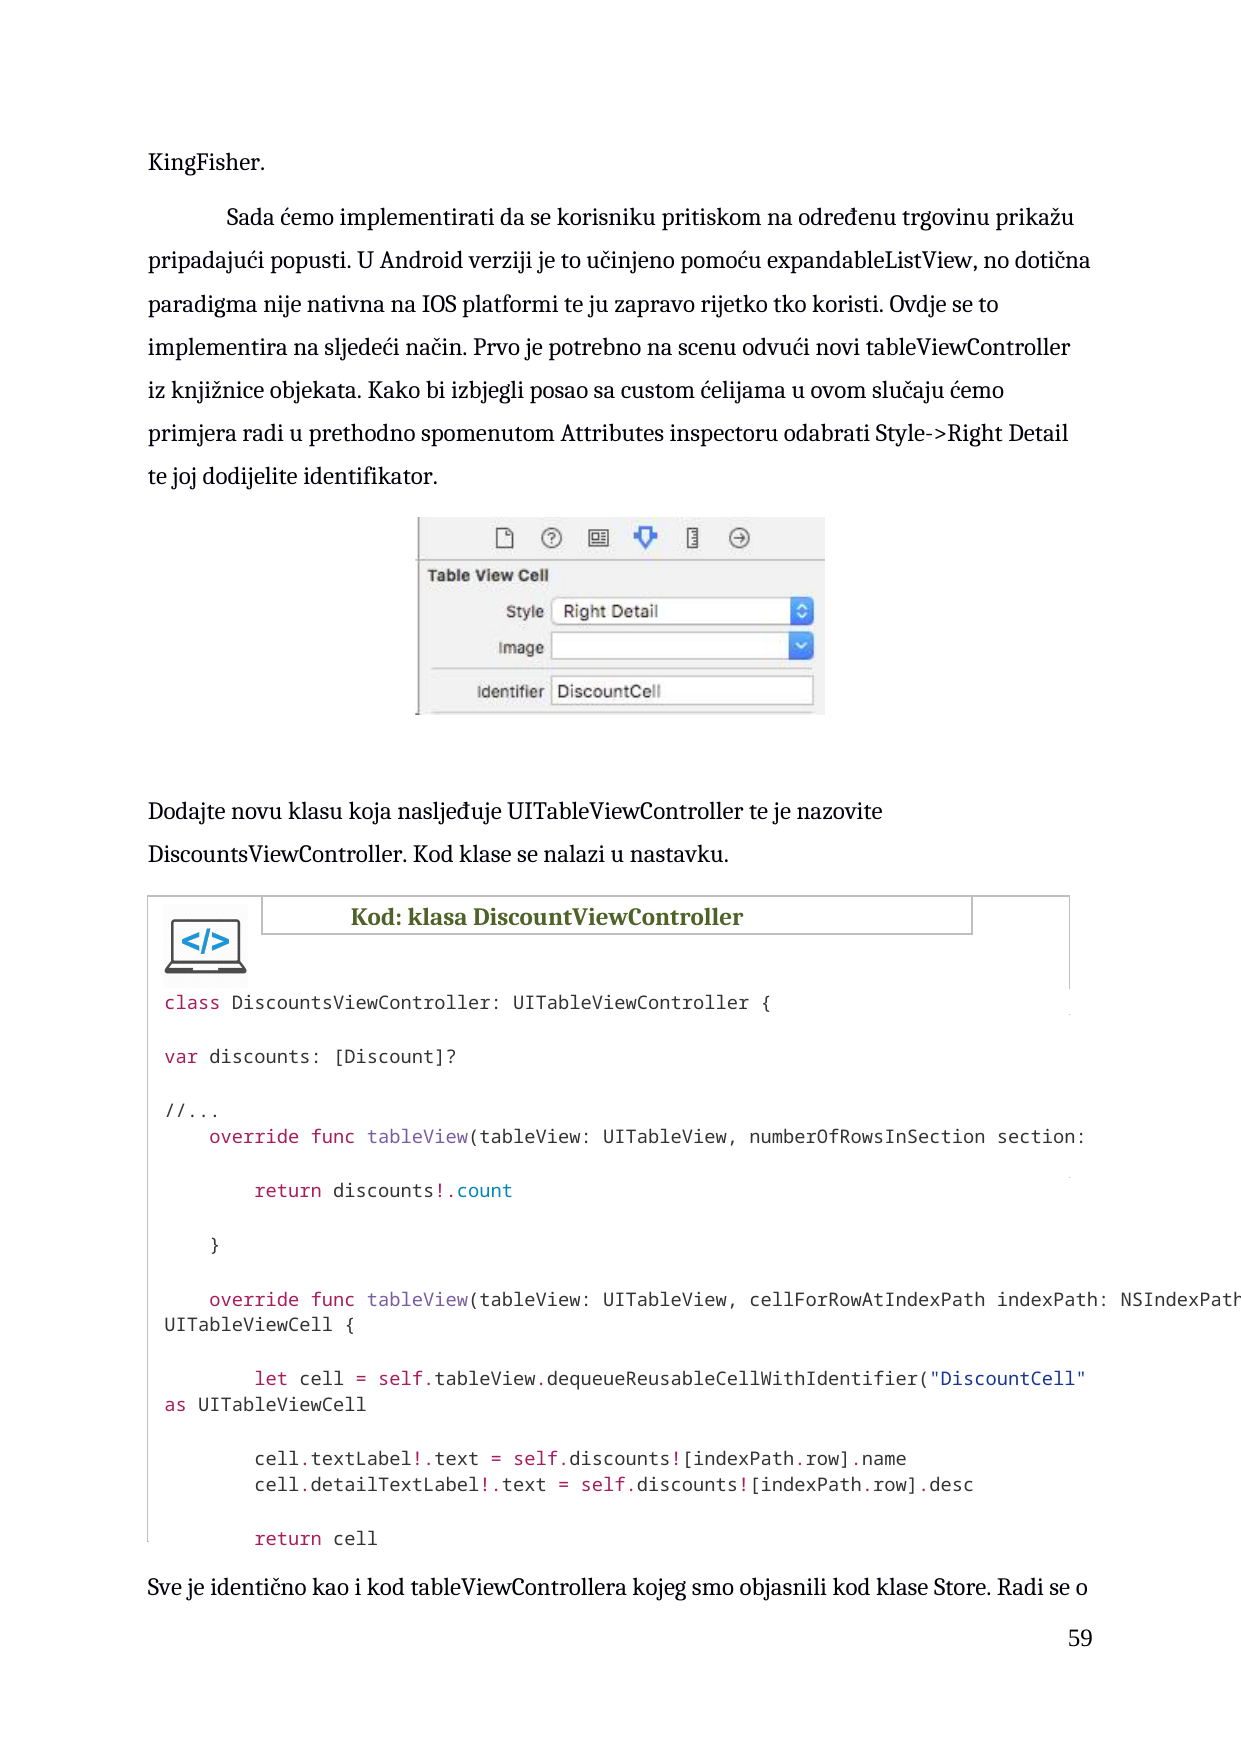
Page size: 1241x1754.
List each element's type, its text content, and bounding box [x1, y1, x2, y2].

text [148, 148, 1093, 176]
text Sada ćemo implementirati da se korisniku pritiskom na određenu trgovinu prikažu pripadajući popusti. U Android verziji je to učinjeno pomoću expandableListView, no dotična paradigma nije nativna na IOS platformi te ju zapravo rijetko tko koristi. Ovdje se to implementira na sljedeći način. Prvo je potrebno na scenu odvući novi tableViewController iz knjižnice objekata. Kako bi izbjegli posao sa custom ćelijama u ovom slučaju ćemo primjera radi u prethodno spomenutom Attributes inspectoru odabrati Style->Right Detail te joj dodijelite identifikator. [148, 203, 1093, 491]
picture [415, 517, 825, 715]
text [148, 1573, 1093, 1602]
picture [162, 903, 249, 989]
text Dodajte novu klasu koja nasljeđuje UITableViewController te je nazovite DiscountsViewController. Kod klase se nalazi u nastavku. [148, 797, 1093, 869]
